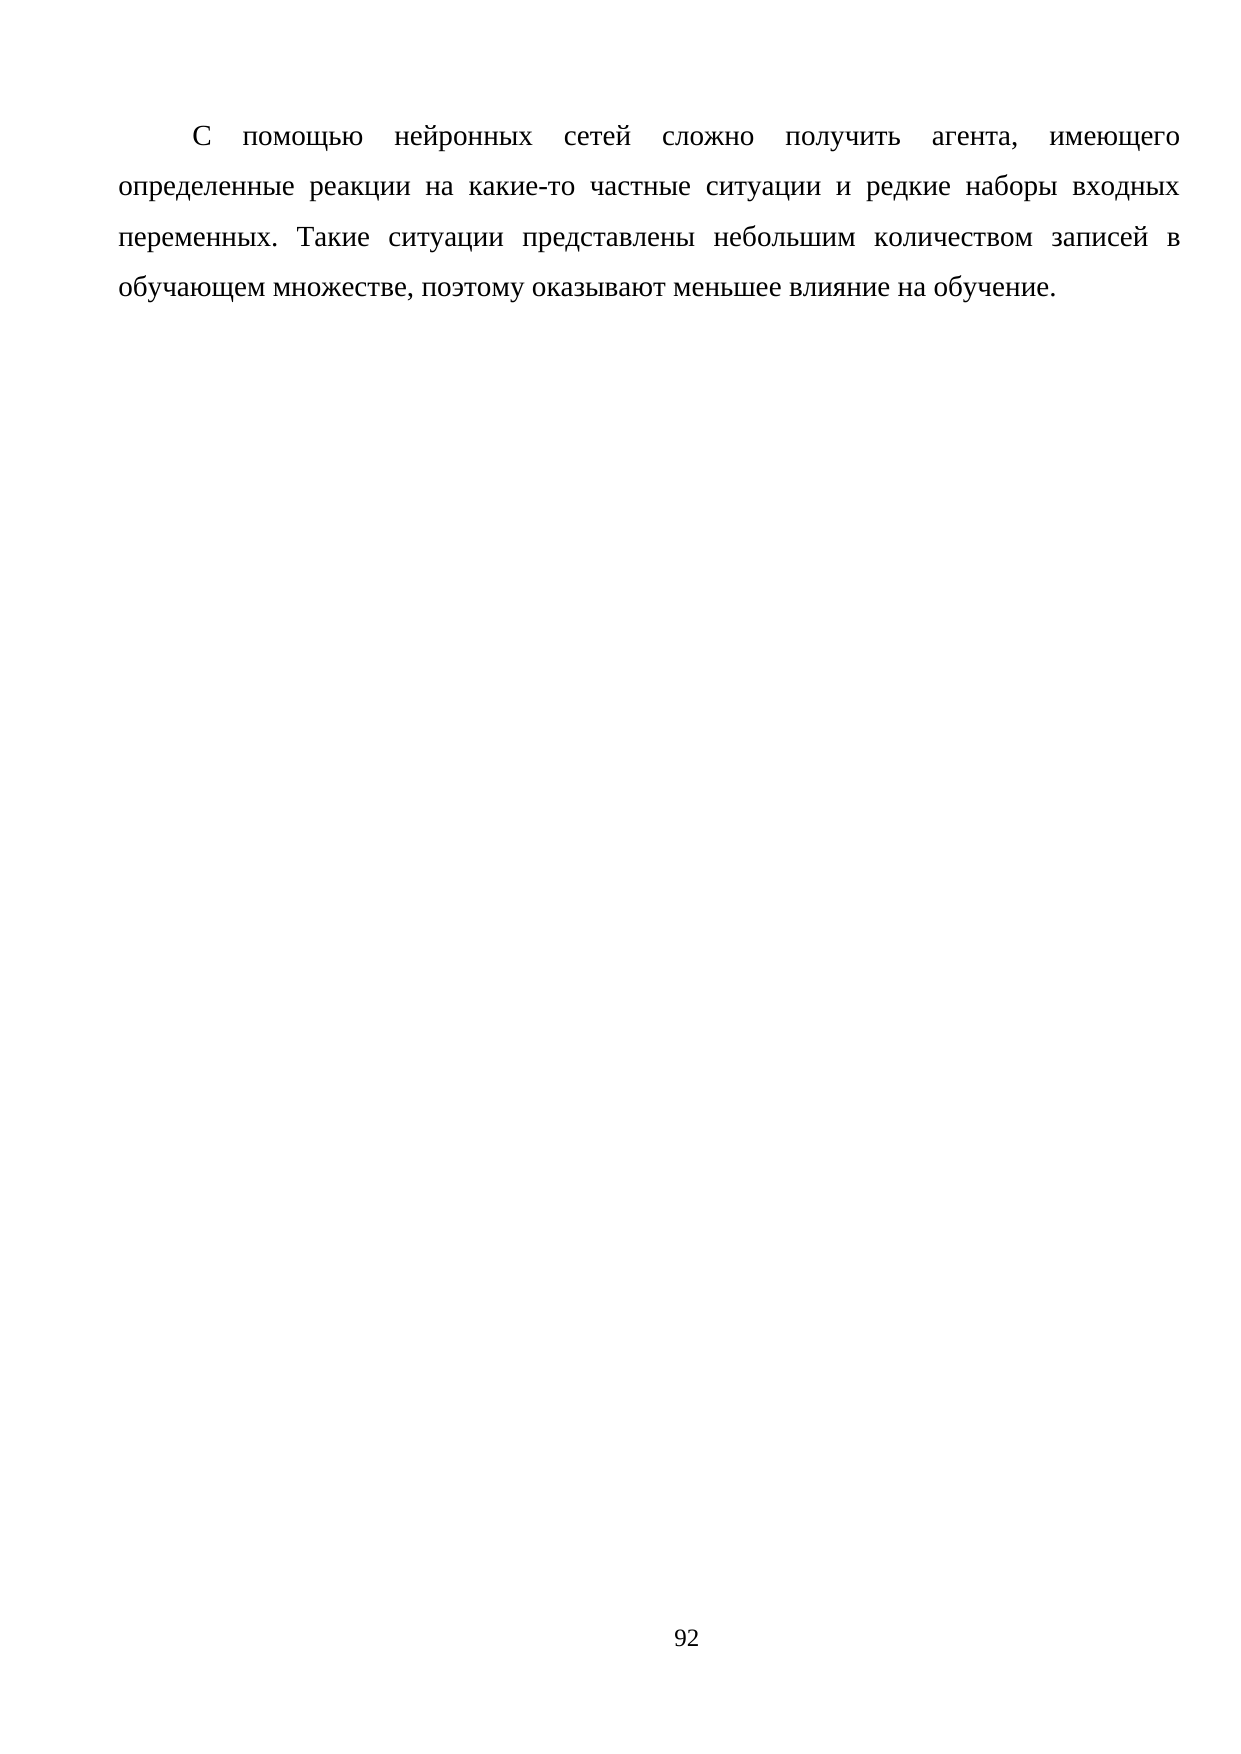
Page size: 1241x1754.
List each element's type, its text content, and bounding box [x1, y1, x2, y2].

text С помощью нейронных сетей сложно получить агента, имеющего определенные реакции на какие-то частные ситуации и редкие наборы входных переменных. Такие ситуации представлены небольшим количеством записей в обучающем множестве, поэтому оказывают меньшее влияние на обучение. [118, 118, 1181, 303]
